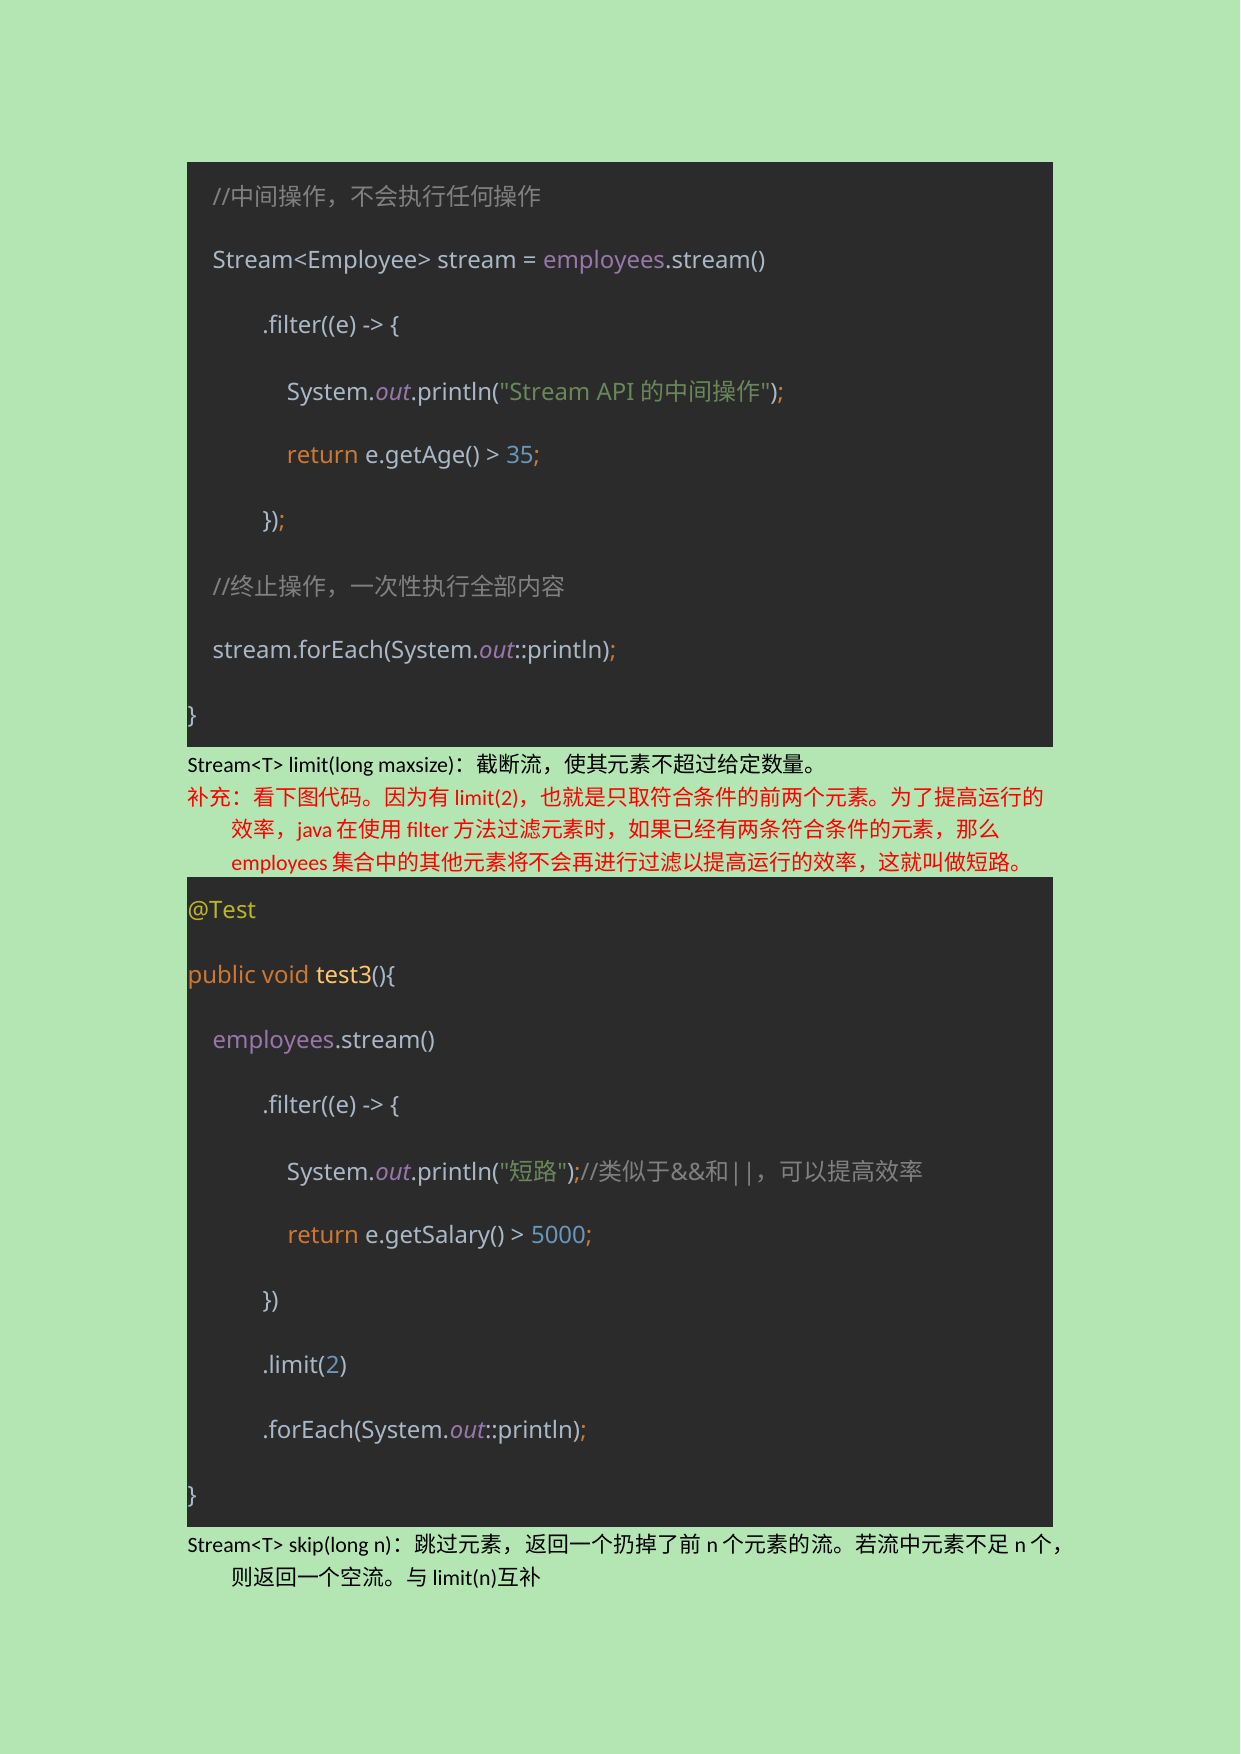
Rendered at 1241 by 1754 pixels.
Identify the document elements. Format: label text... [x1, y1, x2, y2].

text 补充：看下图代码。因为有limit(2)，也就是只取符合条件的前两个元素。为了提高运行的 [187, 779, 1053, 812]
text 效率，java在使用filter方法过滤元素时，如果已经有两条符合条件的元素，那么 [187, 812, 1053, 844]
text Stream<T> limit(long maxsize)：截断流，使其元素不超过给定数量。 [187, 747, 1053, 779]
text Stream<T> skip(long n)：跳过元素，返回一个扔掉了前n个元素的流。若流中元素不足n个，则返回一个空流。与limit(n)互补 [187, 1527, 1053, 1592]
text employees集合中的其他元素将不会再进行过滤以提高运行的效率，这就叫做短路。 [187, 844, 1053, 877]
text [187, 162, 1053, 747]
text @Test public void test3(){ employees.stream() .filter((e) -> { System.out.println("短路");//类似于&&和||，可以提高效率 return e.getSalary() > 5000; }) .limit(2) .forEach(System.out::println); } [187, 877, 1053, 1527]
